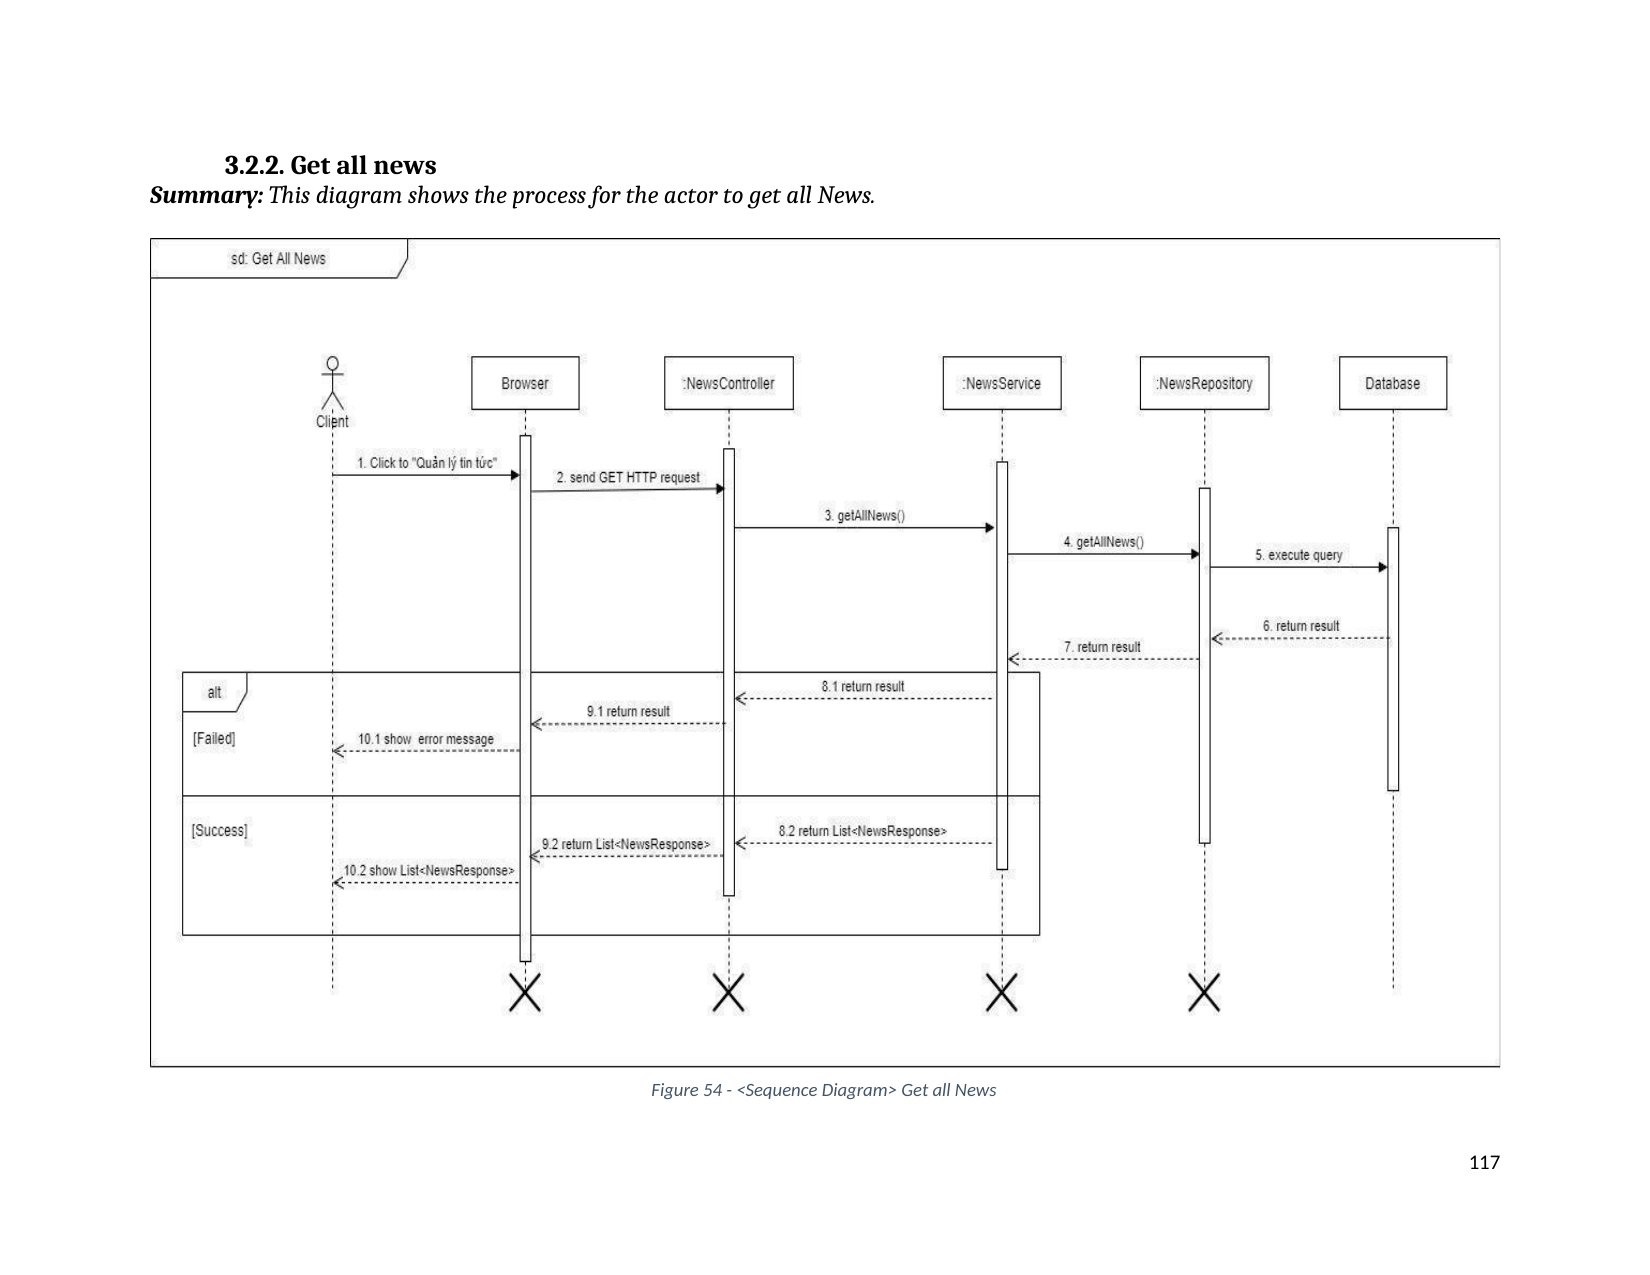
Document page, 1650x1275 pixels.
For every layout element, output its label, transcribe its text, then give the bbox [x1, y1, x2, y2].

text Summary: This diagram shows the process for the actor to get all News. [150, 181, 1500, 210]
picture [150, 238, 1500, 1078]
text Figure 54 - <Sequence Diagram> Get all News [150, 1078, 1500, 1101]
subtitle 3.2.2. Get all news [187, 150, 1500, 181]
